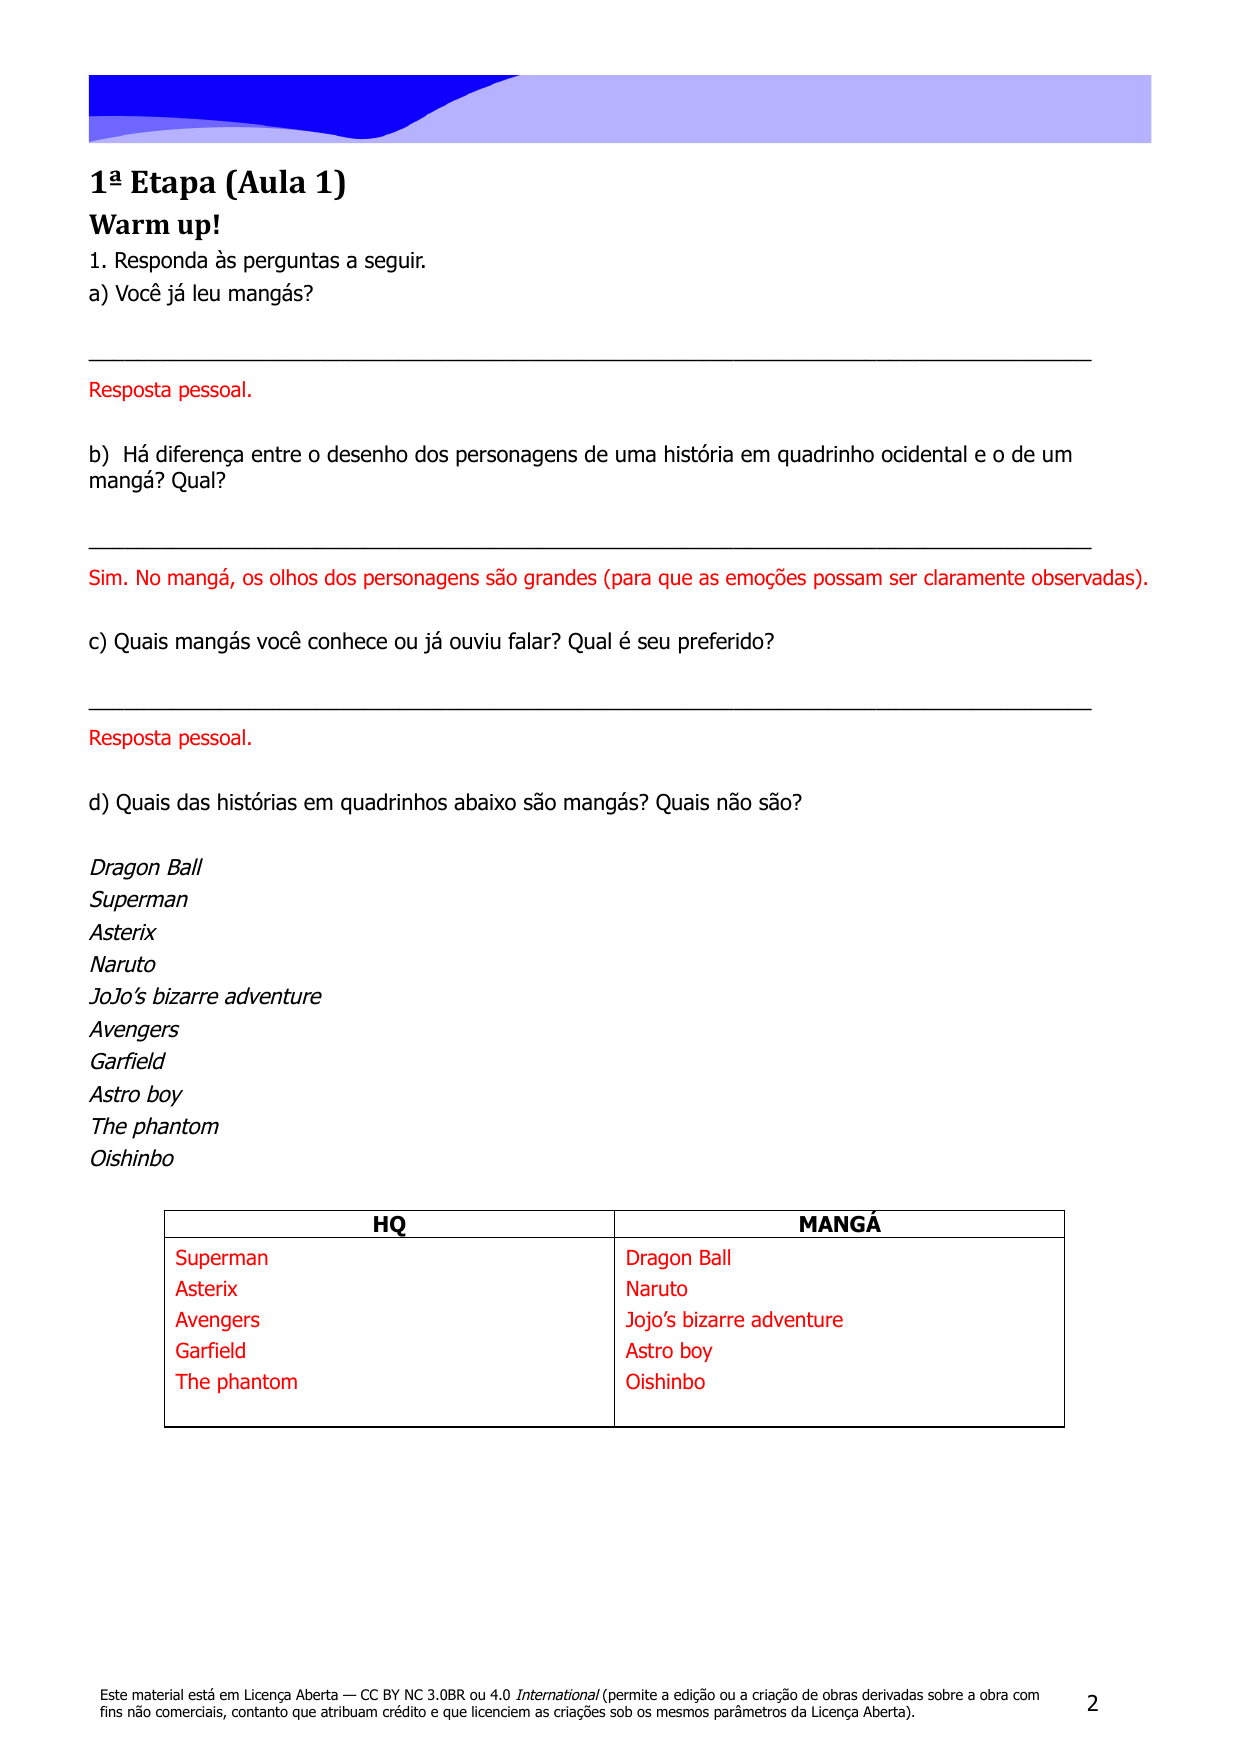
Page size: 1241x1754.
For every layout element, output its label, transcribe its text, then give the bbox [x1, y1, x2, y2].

text a) Você já leu mangás? [89, 279, 1152, 306]
text Resposta pessoal. [89, 725, 1152, 750]
text 1. Responda às perguntas a seguir. [89, 247, 1152, 273]
text Garfield [89, 1048, 1152, 1074]
text b) Há diferença entre o desenho dos personagens de uma história em quadrinho ocidental e o de um mangá? Qual? [89, 440, 1152, 493]
text ____________________________________________________________________________________ [89, 499, 1152, 558]
table_header HQ [165, 1211, 614, 1237]
text JoJo’s bizarre adventure [89, 983, 1152, 1009]
text ____________________________________________________________________________________ [89, 660, 1152, 719]
text Avengers [89, 1015, 1152, 1042]
text Naruto [89, 951, 1152, 977]
table_header MANGÁ [615, 1211, 1064, 1237]
text Resposta pessoal. [89, 377, 1152, 402]
table_cell Dragon Ball Naruto Jojo’s bizarre adventure Astro boy Oishinbo [615, 1238, 1064, 1426]
text The phantom [89, 1112, 1152, 1139]
text Asterix [89, 918, 1152, 944]
text Sim. No mangá, os olhos dos personagens são grandes (para que as emoções possam ser claramente observadas). [89, 564, 1152, 589]
text d) Quais das histórias em quadrinhos abaixo são mangás? Quais não são? [89, 788, 1152, 815]
text c) Quais mangás você conhece ou já ouviu falar? Qual é seu preferido? [89, 628, 1152, 654]
picture [88, 75, 1152, 156]
text Dragon Ball [89, 853, 1152, 880]
text Astro boy [89, 1080, 1152, 1107]
text Superman [89, 886, 1152, 912]
text Warm up! [89, 207, 1152, 241]
text ____________________________________________________________________________________ [89, 312, 1152, 371]
text Oishinbo [89, 1145, 1152, 1171]
table_cell Superman Asterix Avengers Garfield The phantom [165, 1238, 614, 1426]
text 1ª Etapa (Aula 1) [89, 162, 1152, 201]
